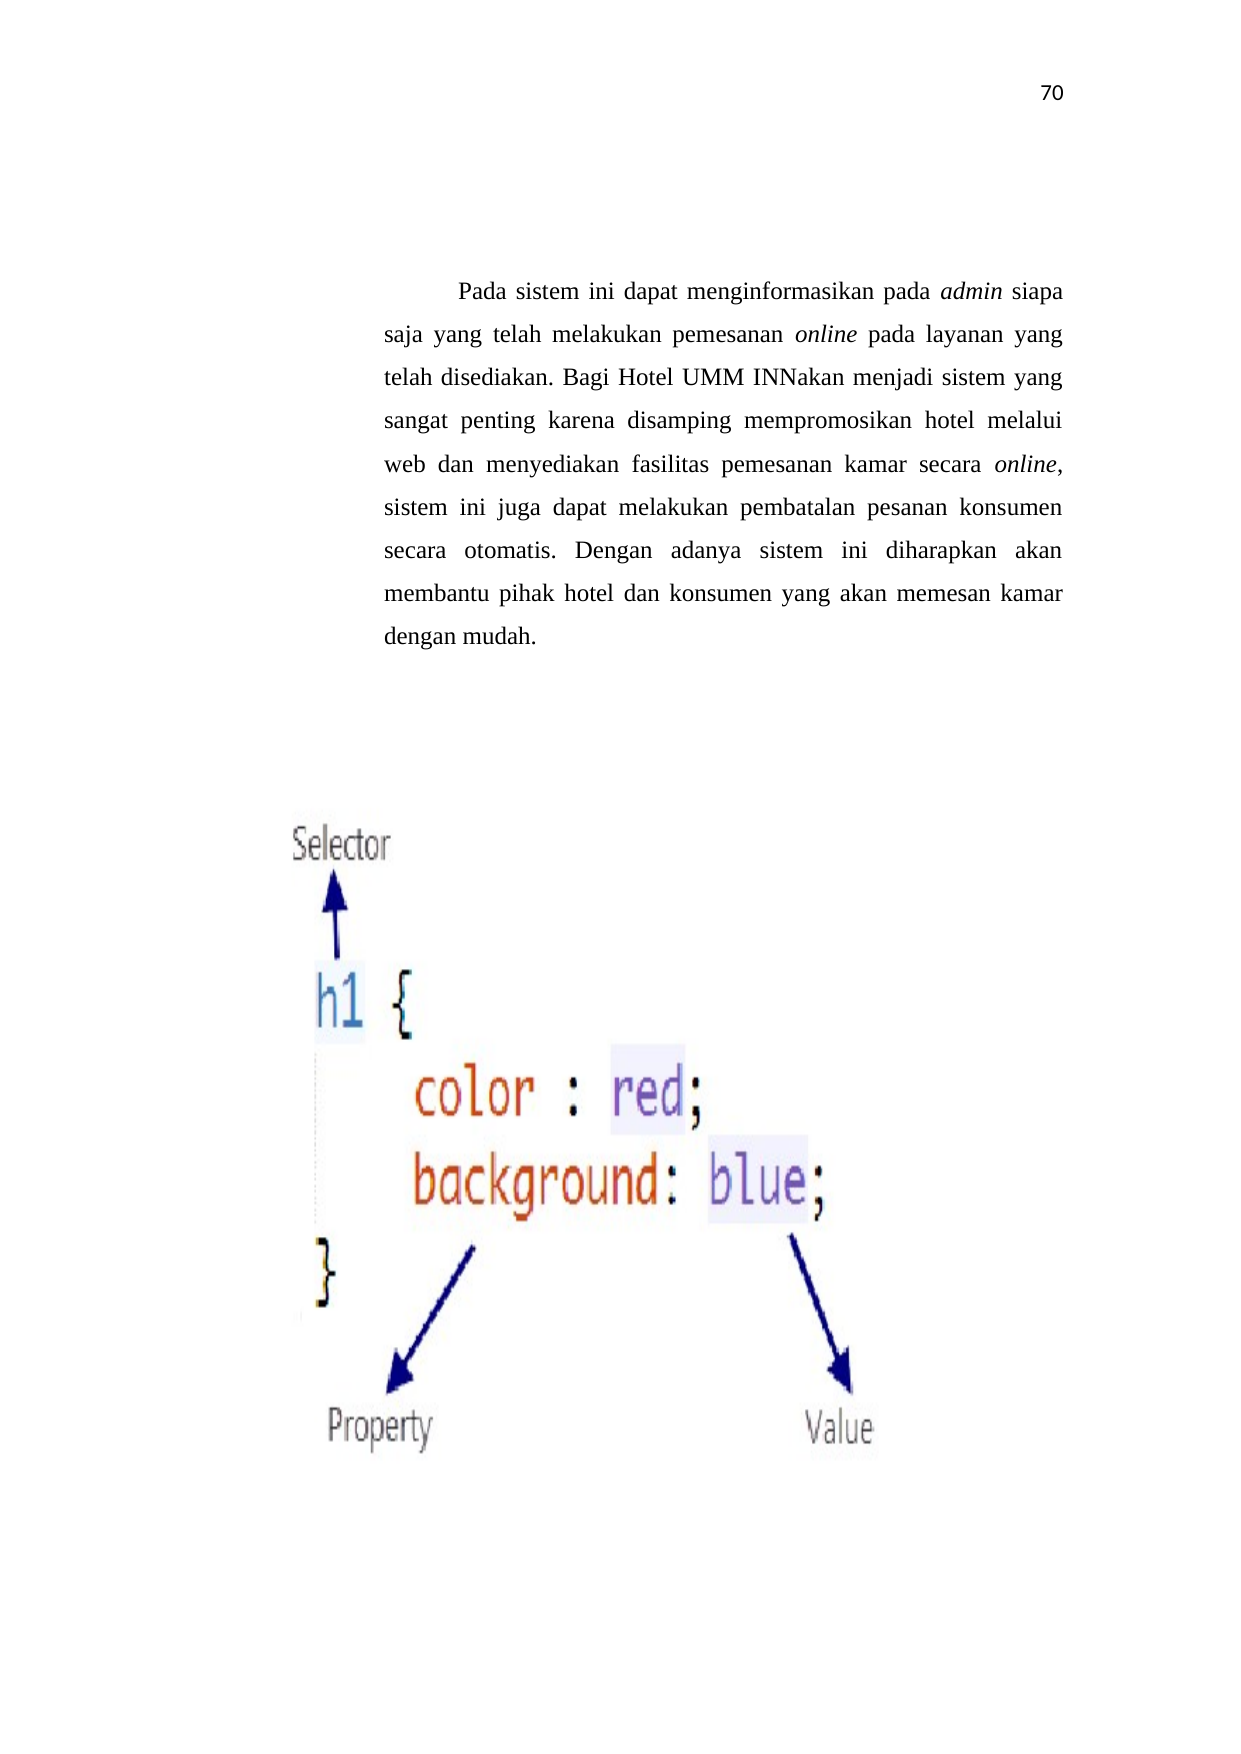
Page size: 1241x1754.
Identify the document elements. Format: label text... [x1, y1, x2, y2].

text Pada sistem ini dapat menginformasikan pada admin siapa saja yang telah melakukan pemesanan online pada layanan yang telah disediakan. Bagi Hotel UMM INNakan menjadi sistem yang sangat penting karena disamping mempromosikan hotel melalui web dan menyediakan fasilitas pemesanan kamar secara online, sistem ini juga dapat melakukan pembatalan pesanan konsumen secara otomatis. Dengan adanya sistem ini diharapkan akan membantu pihak hotel dan konsumen yang akan memesan kamar dengan mudah. [384, 276, 1063, 650]
picture [247, 772, 993, 1523]
